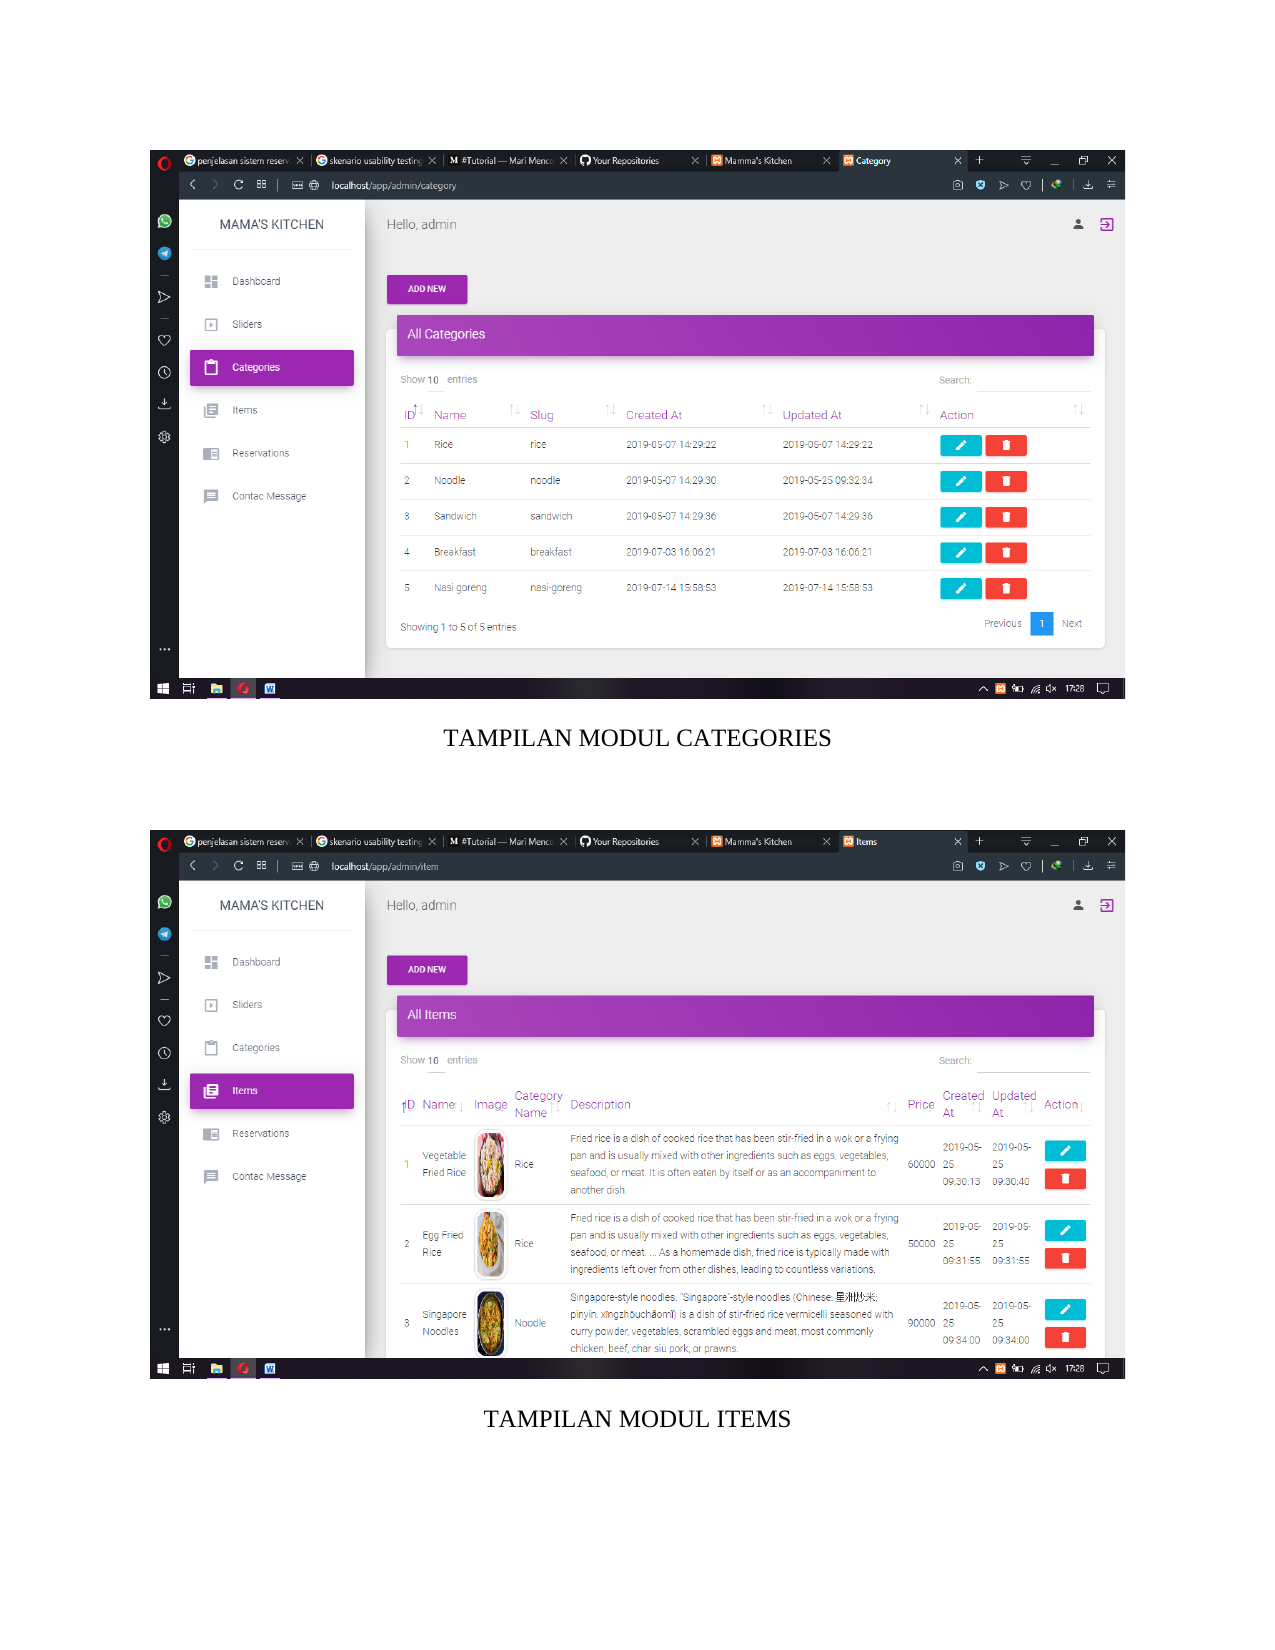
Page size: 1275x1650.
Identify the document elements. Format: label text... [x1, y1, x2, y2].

text TAMPILAN MODUL CATEGORIES [150, 723, 1125, 752]
picture [150, 830, 1125, 1379]
text TAMPILAN MODUL ITEMS [150, 1404, 1125, 1433]
picture [150, 150, 1125, 699]
